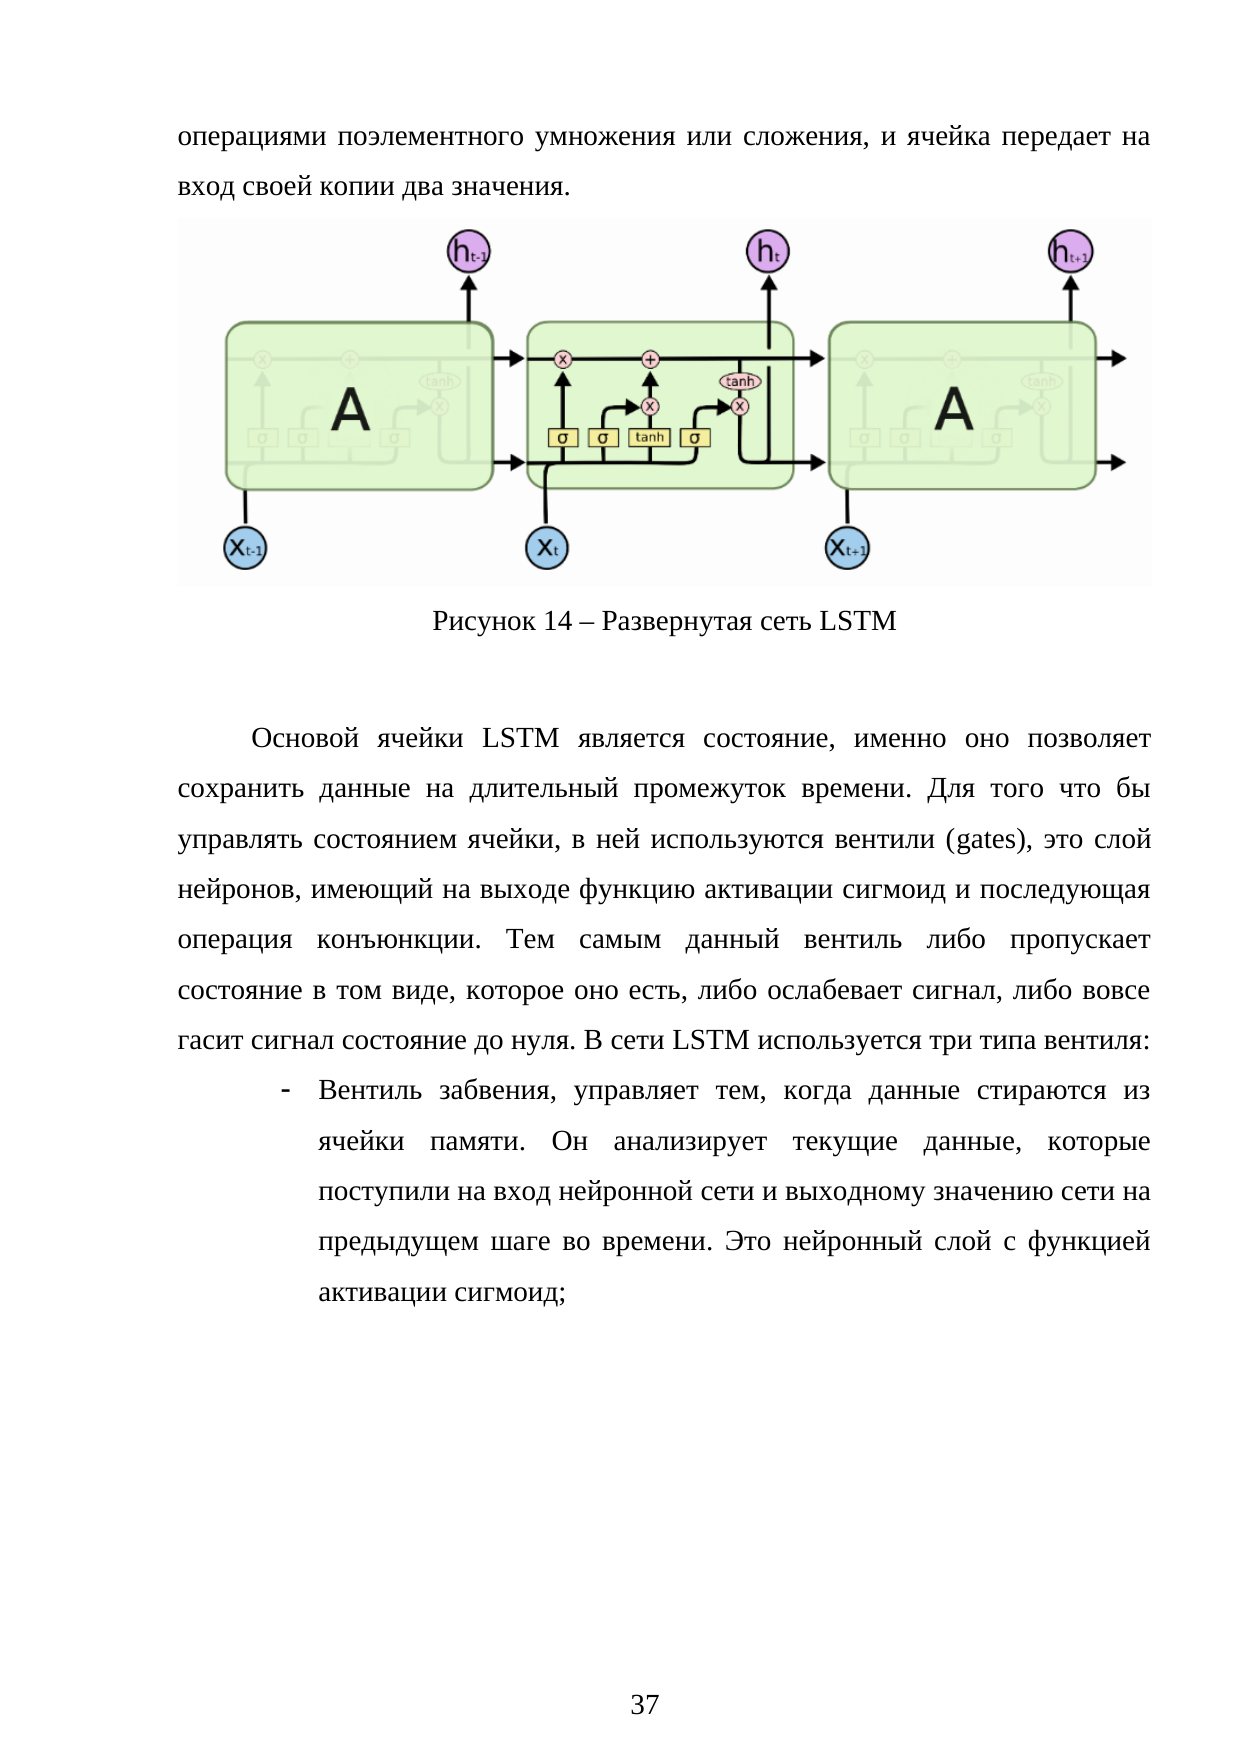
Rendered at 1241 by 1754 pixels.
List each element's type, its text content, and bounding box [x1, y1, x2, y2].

text Основой ячейки LSTM является состояние, именно оно позволяет сохранить данные на длительный промежуток времени. Для того что бы управлять состоянием ячейки, в ней используются вентили (gates), это слой нейронов, имеющий на выходе функцию активации сигмоид и последующая операция конъюнкции. Тем самым данный вентиль либо пропускает состояние в том виде, которое оно есть, либо ослабевает сигнал, либо вовсе гасит сигнал состояние до нуля. В сети LSTM используется три типа вентиля: [177, 720, 1152, 1056]
picture [177, 218, 1152, 587]
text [177, 118, 1152, 202]
list Вентиль забвения, управляет тем, когда данные стираются из ячейки памяти. Он анализирует текущие данные, которые поступили на вход нейронной сети и выходному значению сети на предыдущем шаге во времени. Это нейронный слой с функцией активации сигмоид; [281, 1072, 1152, 1307]
list Рисунок 14 – Развернутая сеть LSTM [177, 603, 1152, 636]
